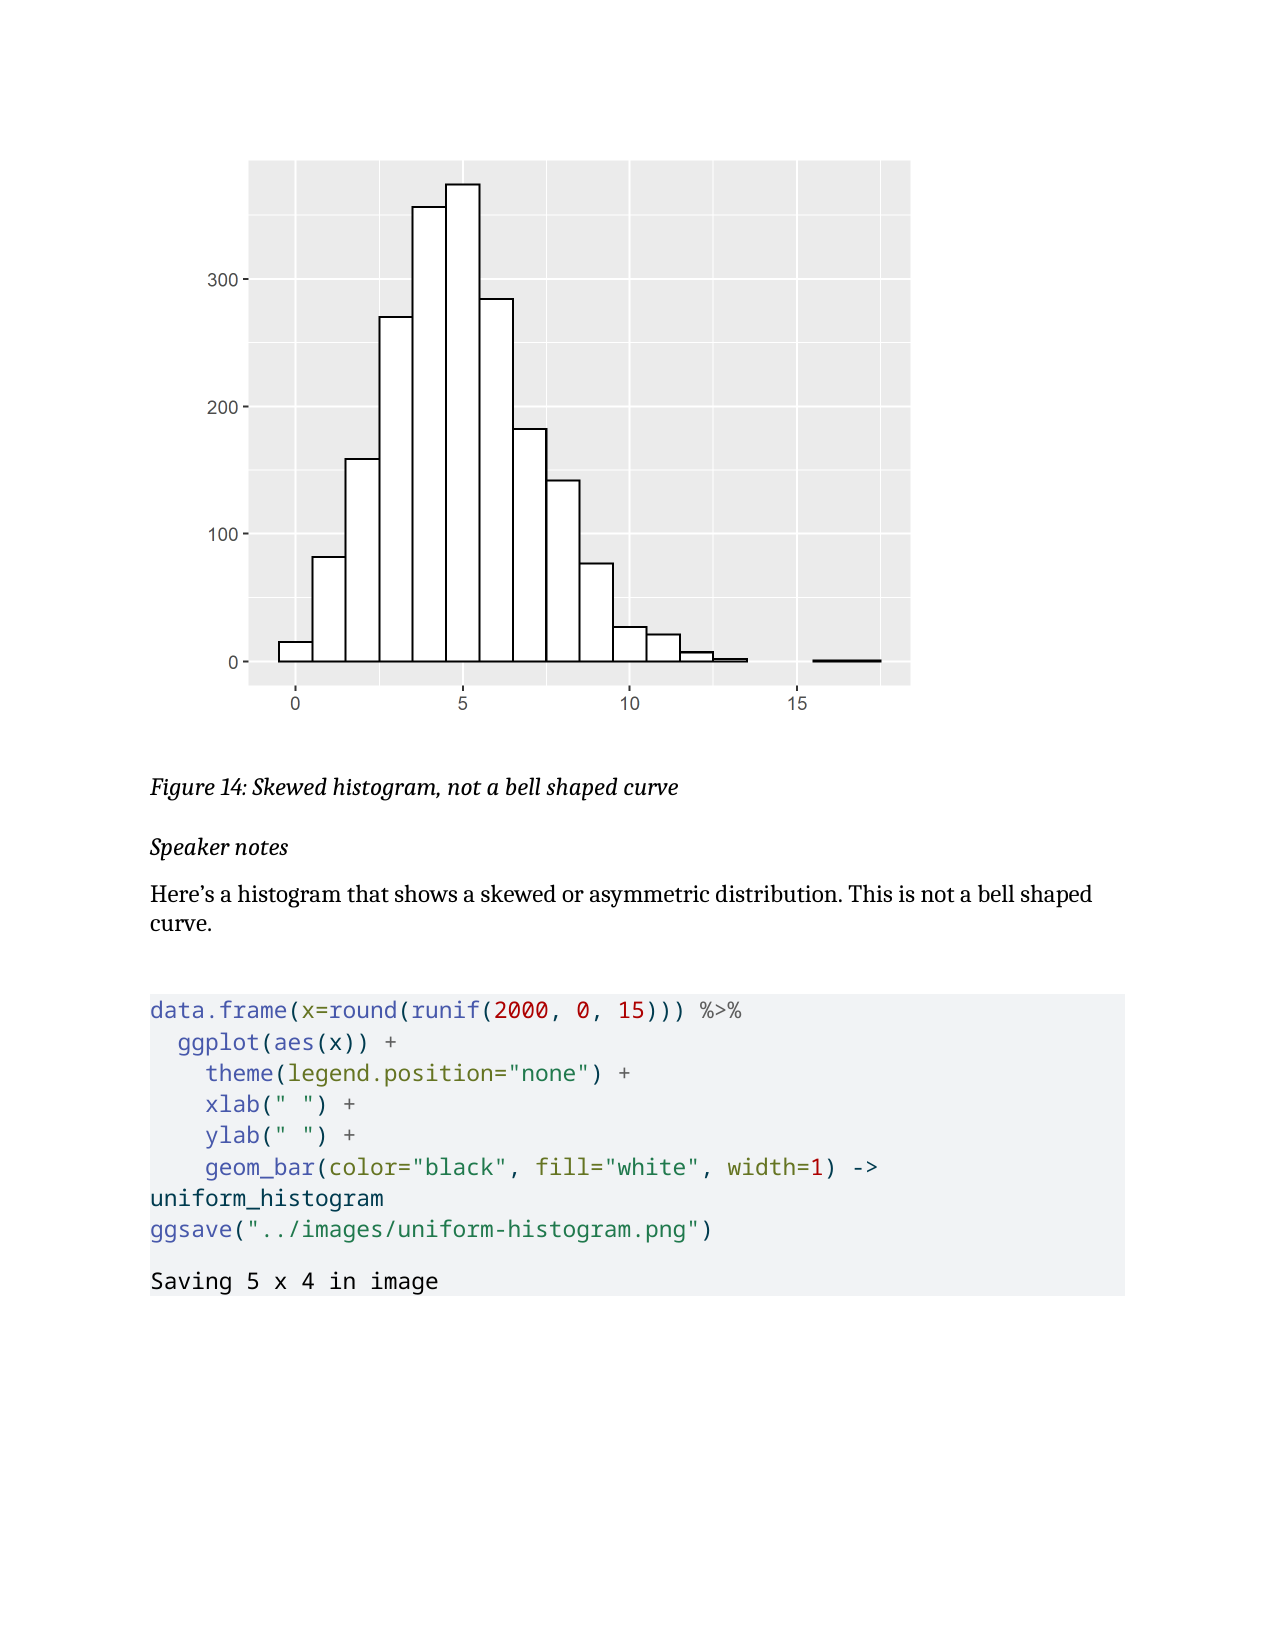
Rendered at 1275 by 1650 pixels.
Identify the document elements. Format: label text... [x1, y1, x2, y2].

table_header Figure 14: Skewed histogram, not a bell shaped curve [139, 150, 1114, 814]
picture [168, 150, 922, 752]
text Saving 5 x 4 in image [150, 1265, 1125, 1296]
text Speaker notes [150, 833, 1125, 862]
text Here’s a histogram that shows a skewed or asymmetric distribution. This is not a bell shaped curve. [150, 880, 1125, 938]
text data.frame(x=round(runif(2000, 0, 15))) %>% ggplot(aes(x)) + theme(legend.position="none") + xlab(" ") + ylab(" ") + geom_bar(color="black", fill="white", width=1) -> uniform_histogram ggsave("../images/uniform-histogram.png") [356, 994, 1125, 1244]
